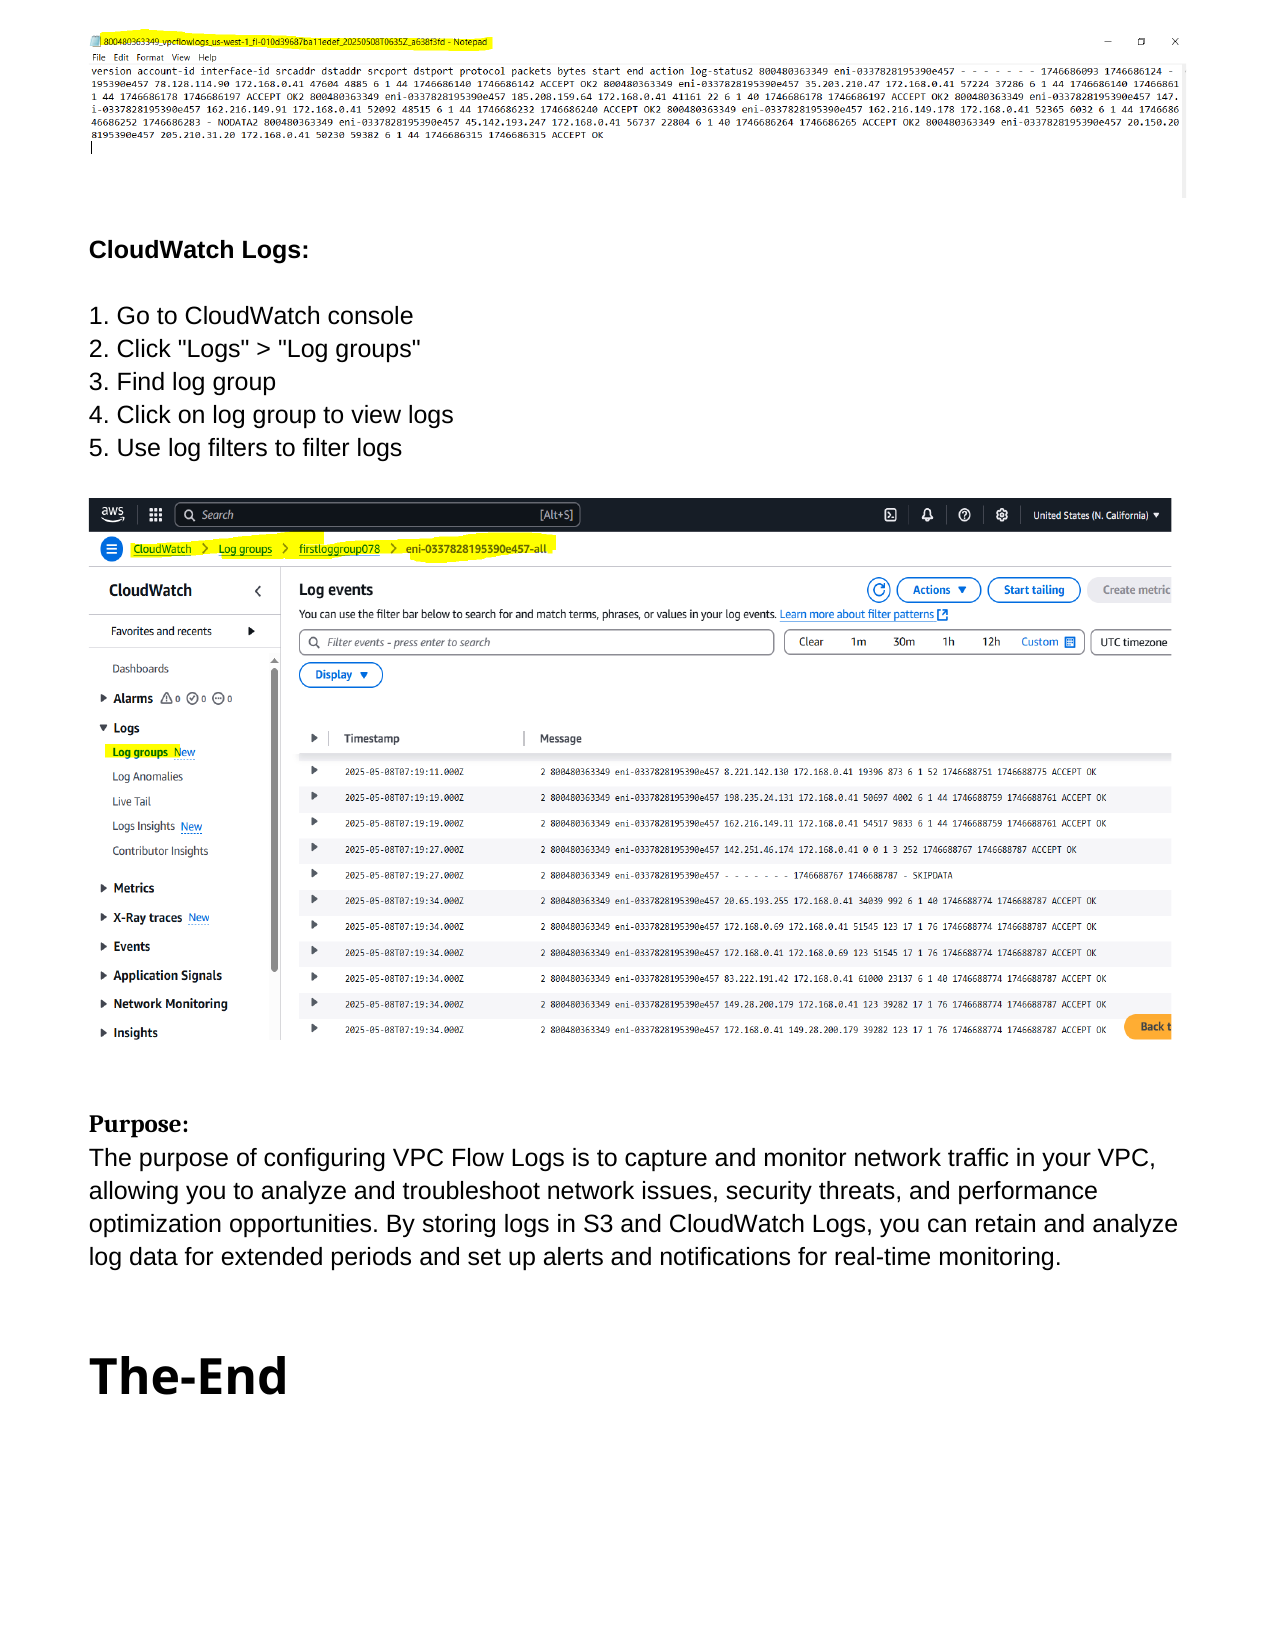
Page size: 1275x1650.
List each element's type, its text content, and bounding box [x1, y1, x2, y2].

picture [88, 29, 1187, 198]
text The-End [89, 1341, 1186, 1409]
text CloudWatch Logs: [89, 235, 1186, 263]
text 1. Go to CloudWatch console [89, 301, 1186, 329]
text 4. Click on log group to view logs [89, 400, 1186, 428]
text 5. Use log filters to filter logs [89, 433, 1186, 462]
text 2. Click "Logs" > "Log groups" [89, 334, 1186, 362]
text The purpose of configuring VPC Flow Logs is to capture and monitor network traffic in your VPC, allowing you to analyze and troubleshoot network issues, security threats, and performance optimization opportunities. By storing logs in S3 and CloudWatch Logs, you can retain and analyze log data for extended periods and set up alerts and notifications for real-time monitoring. [89, 1143, 1186, 1271]
text Purpose: [89, 1110, 1186, 1139]
picture [88, 498, 1172, 1040]
text 3. Find log group [89, 367, 1186, 396]
